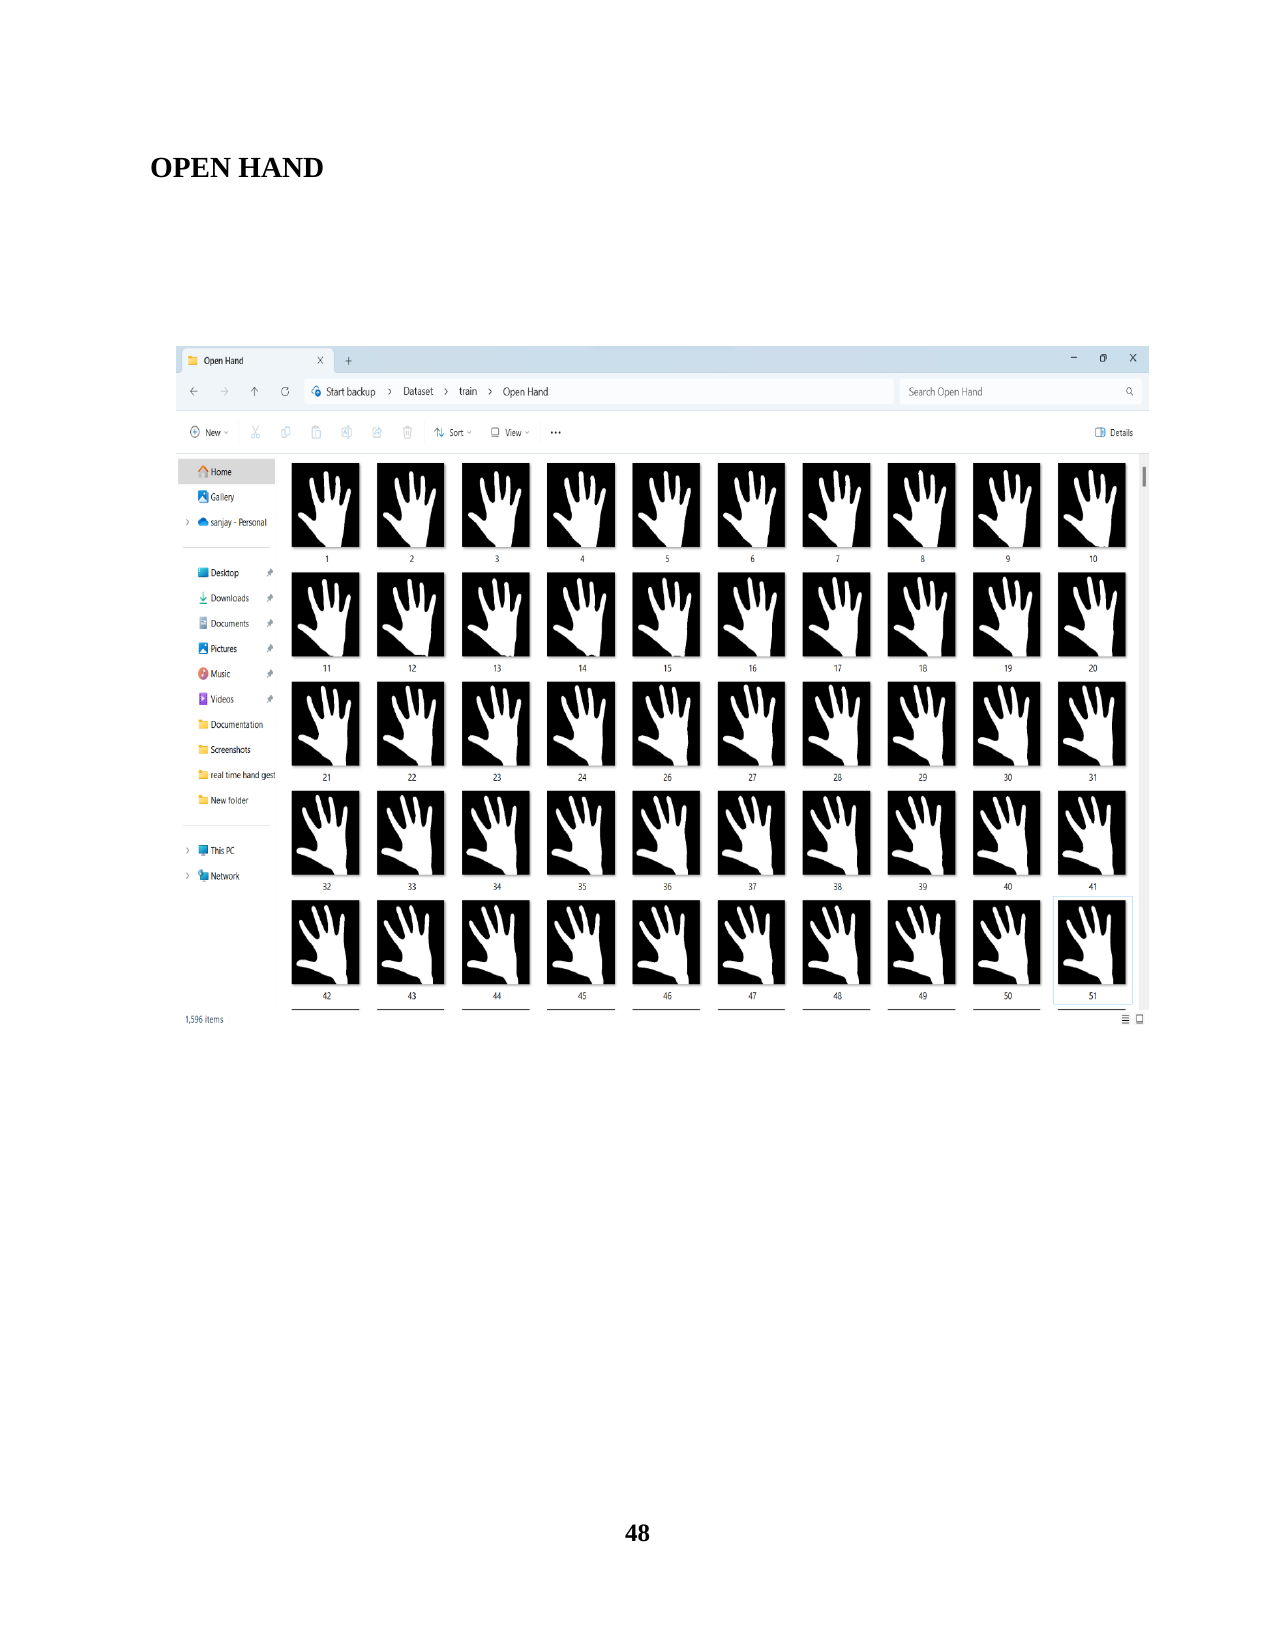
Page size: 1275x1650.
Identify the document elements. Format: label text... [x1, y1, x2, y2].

text OPEN HAND [150, 150, 1125, 183]
picture [176, 346, 1149, 1028]
